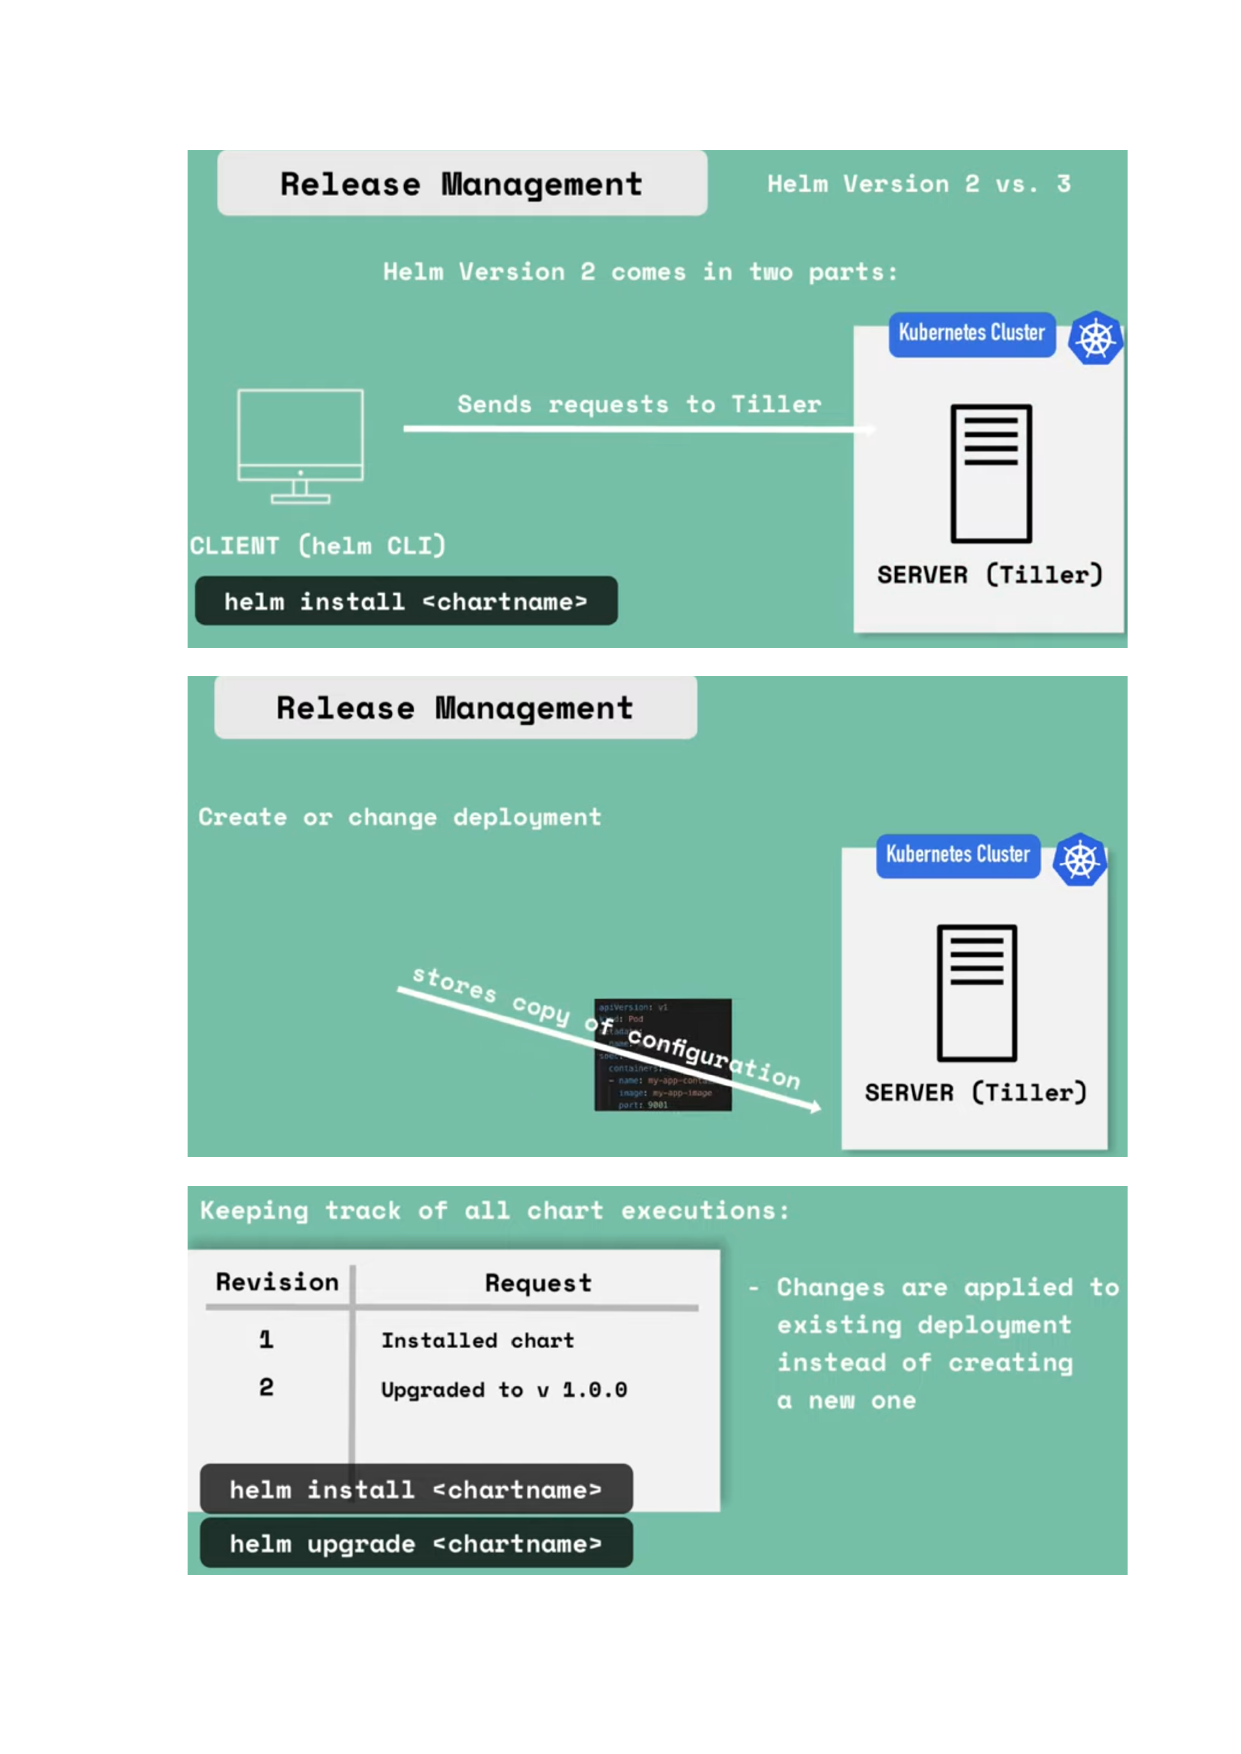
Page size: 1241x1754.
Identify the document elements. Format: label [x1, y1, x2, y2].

picture [187, 150, 1128, 648]
picture [187, 1186, 1128, 1575]
picture [187, 676, 1128, 1157]
